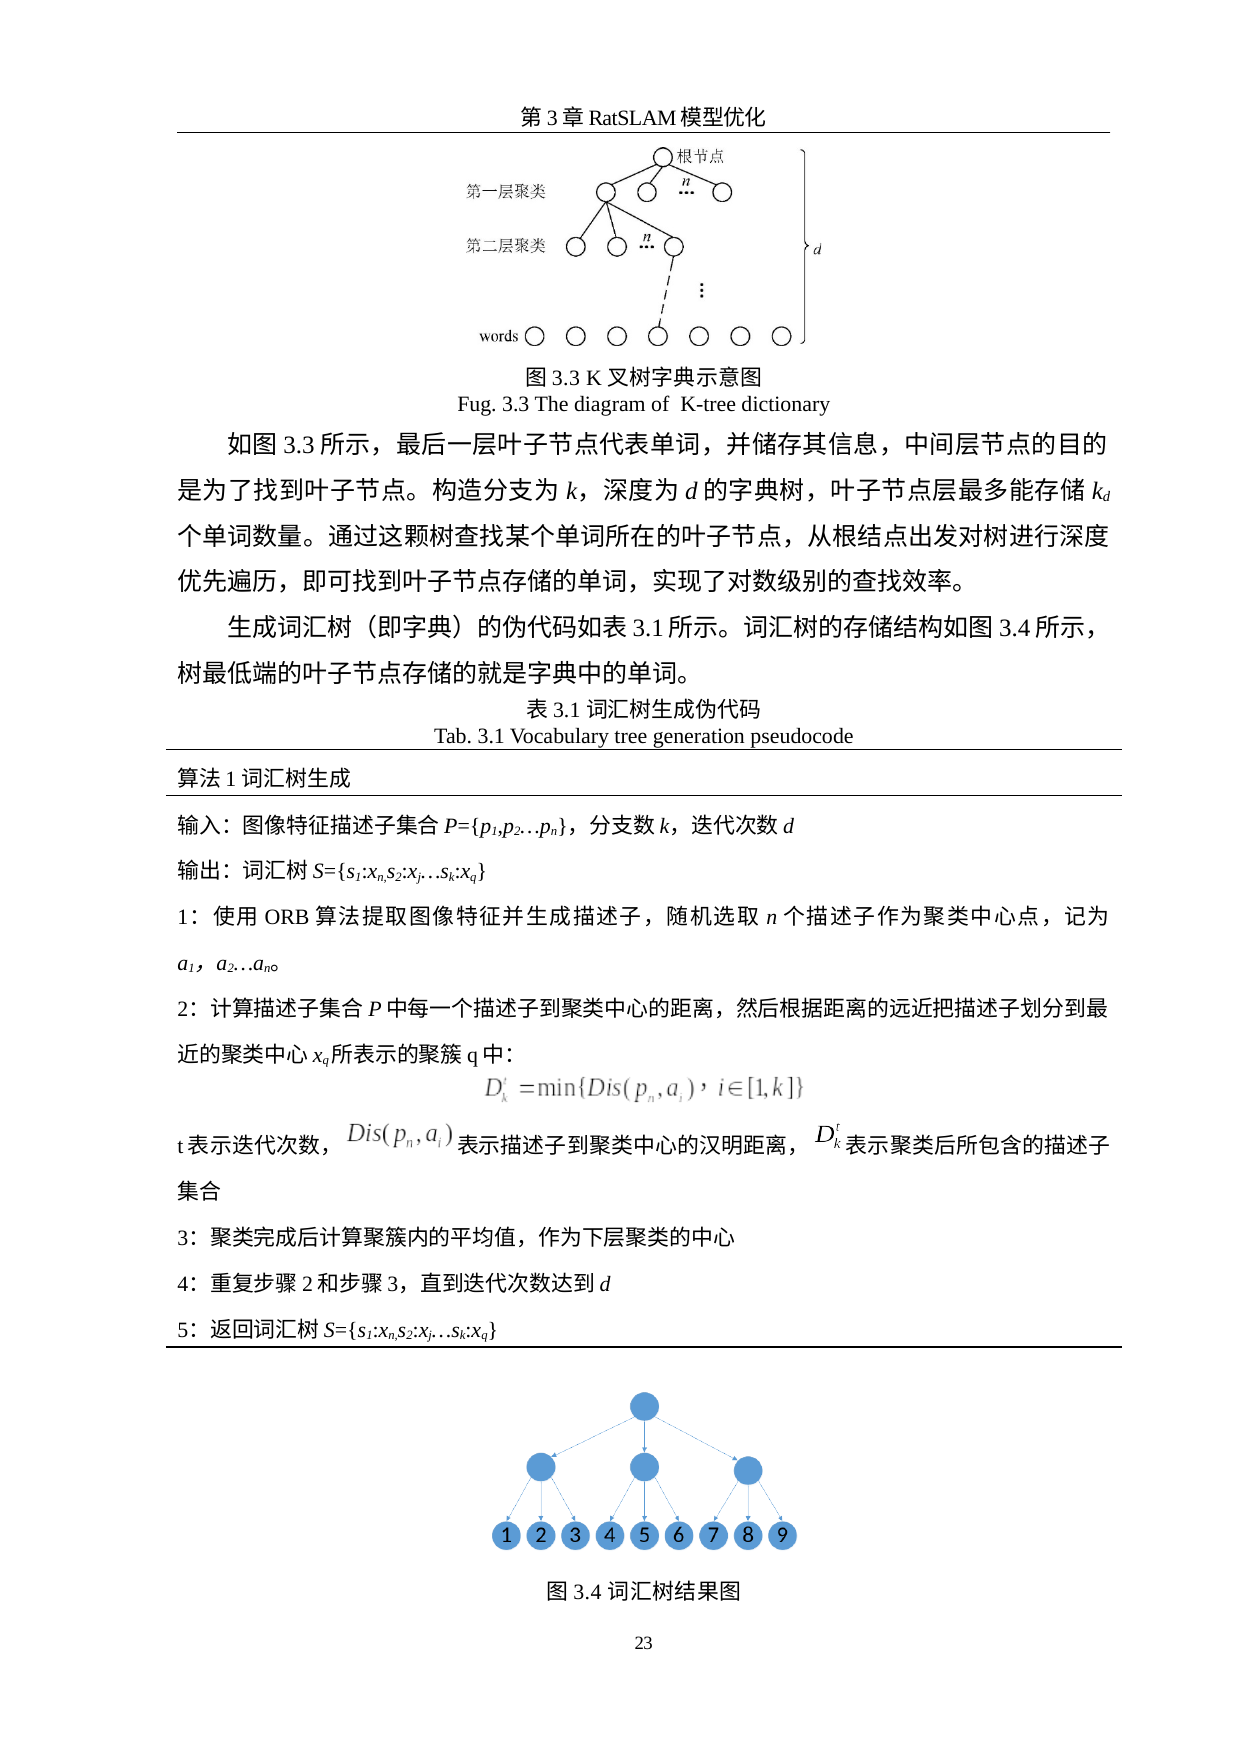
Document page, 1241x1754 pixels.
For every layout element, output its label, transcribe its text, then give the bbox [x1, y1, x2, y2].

text 图3.4 词汇树结果图 [177, 1574, 1110, 1606]
picture [466, 147, 822, 346]
text Tab. 3.1 Vocabulary tree generation pseudocode [177, 723, 1110, 748]
table_cell 5：返回词汇树S={s1:xn,s2:xj…sk:xq} [166, 1301, 1122, 1346]
table_header 算法1 词汇树生成 [166, 750, 1122, 795]
table_cell 4：重复步骤2和步骤3，直到迭代次数达到d [166, 1255, 1122, 1301]
text 表3.1 词汇树生成伪代码 [177, 692, 1110, 723]
text 生成词汇树（即字典）的伪代码如表3.1所示。词汇树的存储结构如图3.4所示，树最低端的叶子节点存储的就是字典中的单词。 [177, 600, 1110, 692]
text Fug. 3.3 The diagram of K-tree dictionary [177, 391, 1110, 417]
text 如图3.3所示，最后一层叶子节点代表单词，并储存其信息，中间层节点的目的是为了找到叶子节点。构造分支为k，深度为d的字典树，叶子节点层最多能存储kd个单词数量。通过这颗树查找某个单词所在的叶子节点，从根结点出发对树进行深度优先遍历，即可找到叶子节点存储的单词，实现了对数级别的查找效率。 [177, 417, 1110, 600]
table_cell 输入：图像特征描述子集合P={p1,p2…pn}，分支数k，迭代次数d [166, 796, 1122, 842]
table_cell 1：使用ORB算法提取图像特征并生成描述子，随机选取n个描述子作为聚类中心点，记为a1，a2…an。 [166, 888, 1122, 980]
table_cell 输出：词汇树S={s1:xn,s2:xj…sk:xq} [166, 842, 1122, 888]
text 图3.3 K叉树字典示意图 [177, 360, 1110, 391]
table_cell 2：计算描述子集合P中每一个描述子到聚类中心的距离，然后根据距离的远近把描述子划分到最近的聚类中心xq所表示的聚簇q中： t表示迭代次数，表示描述子到聚类中心的汉明距离，表示聚类后所包含的描述子集合 [166, 980, 1122, 1209]
table_cell 3：聚类完成后计算聚簇内的平均值，作为下层聚类的中心 [166, 1209, 1122, 1255]
